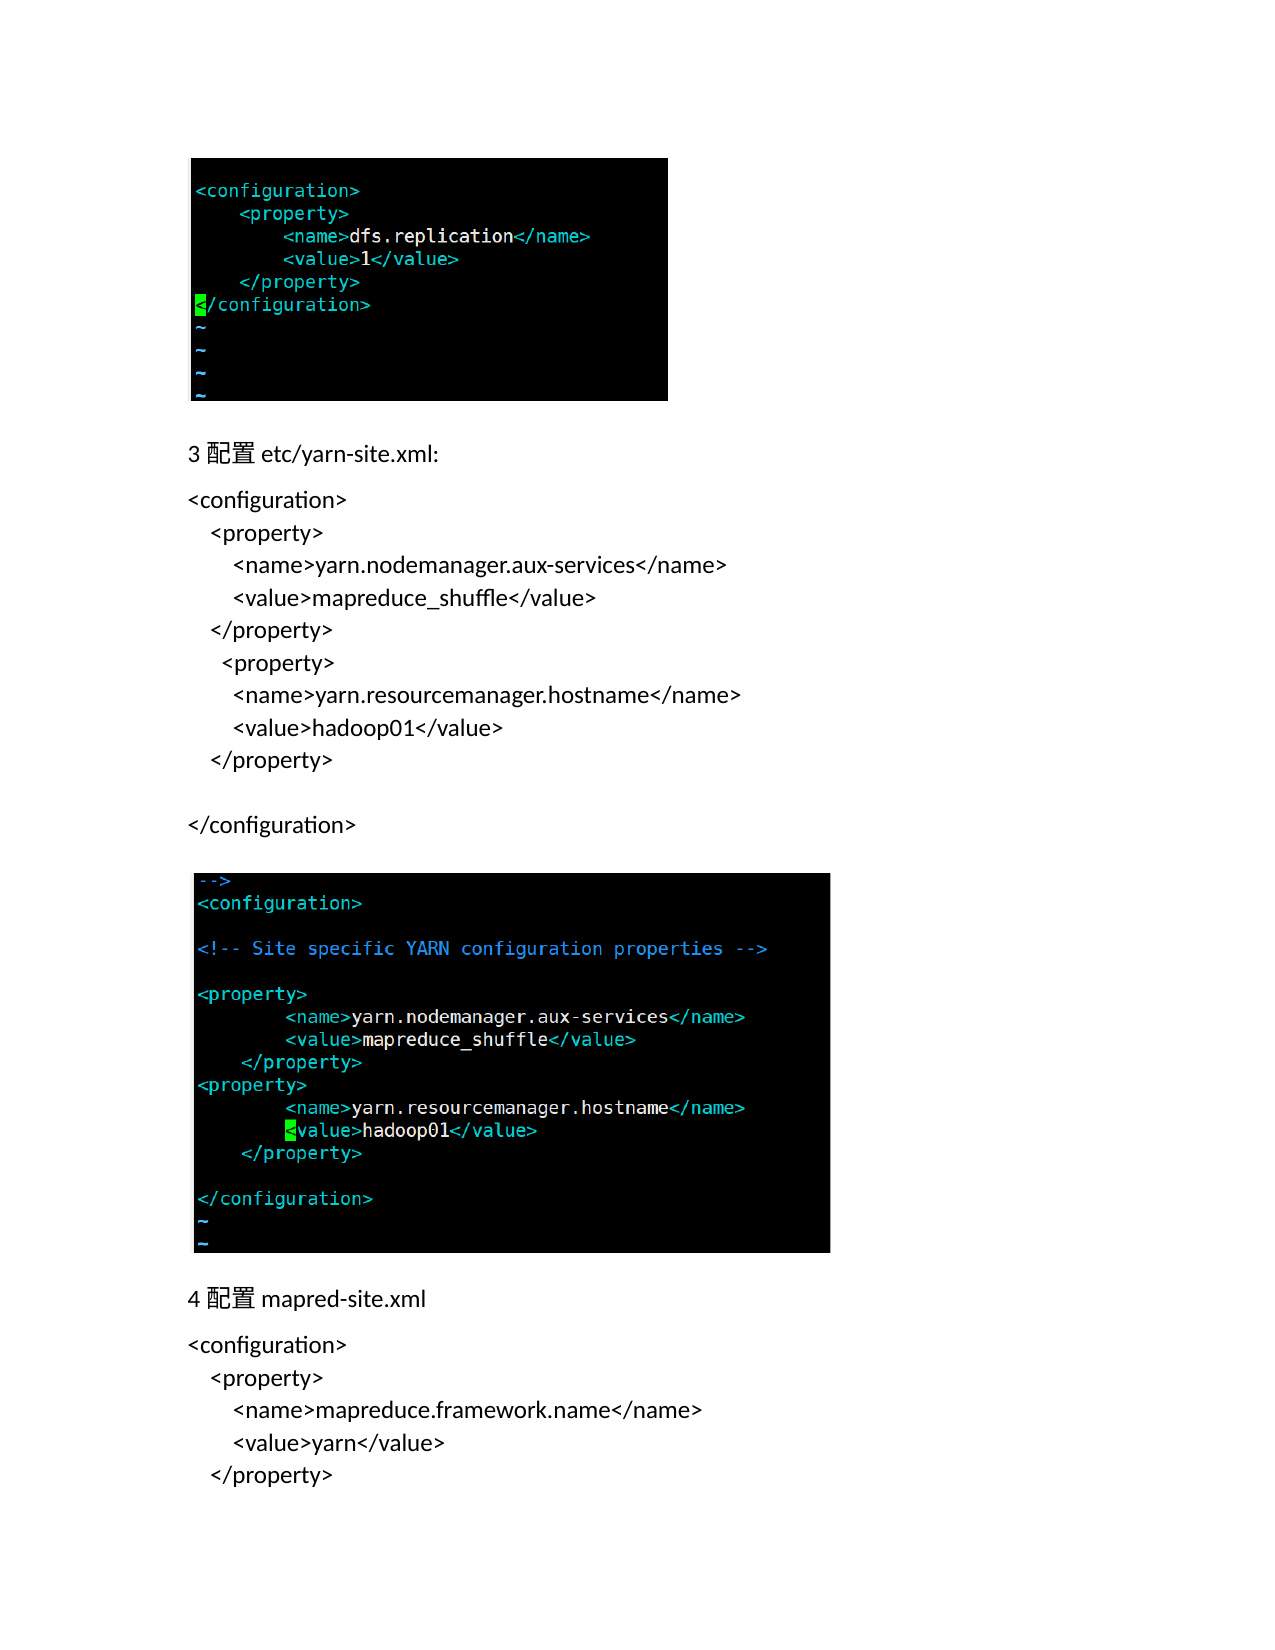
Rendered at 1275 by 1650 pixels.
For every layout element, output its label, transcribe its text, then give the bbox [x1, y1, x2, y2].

text </property> [187, 1459, 1087, 1491]
text <property> [187, 646, 1087, 679]
text <configuration> [187, 484, 1087, 516]
text <property> [187, 516, 1087, 549]
text <property> [187, 1361, 1087, 1394]
text <name>yarn.nodemanager.aux-services</name> [187, 549, 1087, 581]
text <name>yarn.resourcemanager.hostname</name> [187, 679, 1087, 711]
text <value>yarn</value> [187, 1426, 1087, 1459]
picture [187, 873, 831, 1253]
text </property> [187, 614, 1087, 646]
text 3 配置etc/yarn-site.xml: [187, 419, 1087, 484]
text <configuration> [187, 1329, 1087, 1361]
text <value>mapreduce_shuffle</value> [187, 581, 1087, 614]
text <value>hadoop01</value> [187, 711, 1087, 744]
picture [187, 158, 668, 401]
text 4 配置mapred-site.xml [187, 1264, 1087, 1329]
text </property> [187, 744, 1087, 776]
text </configuration> [187, 809, 1087, 841]
text <name>mapreduce.framework.name</name> [187, 1394, 1087, 1426]
